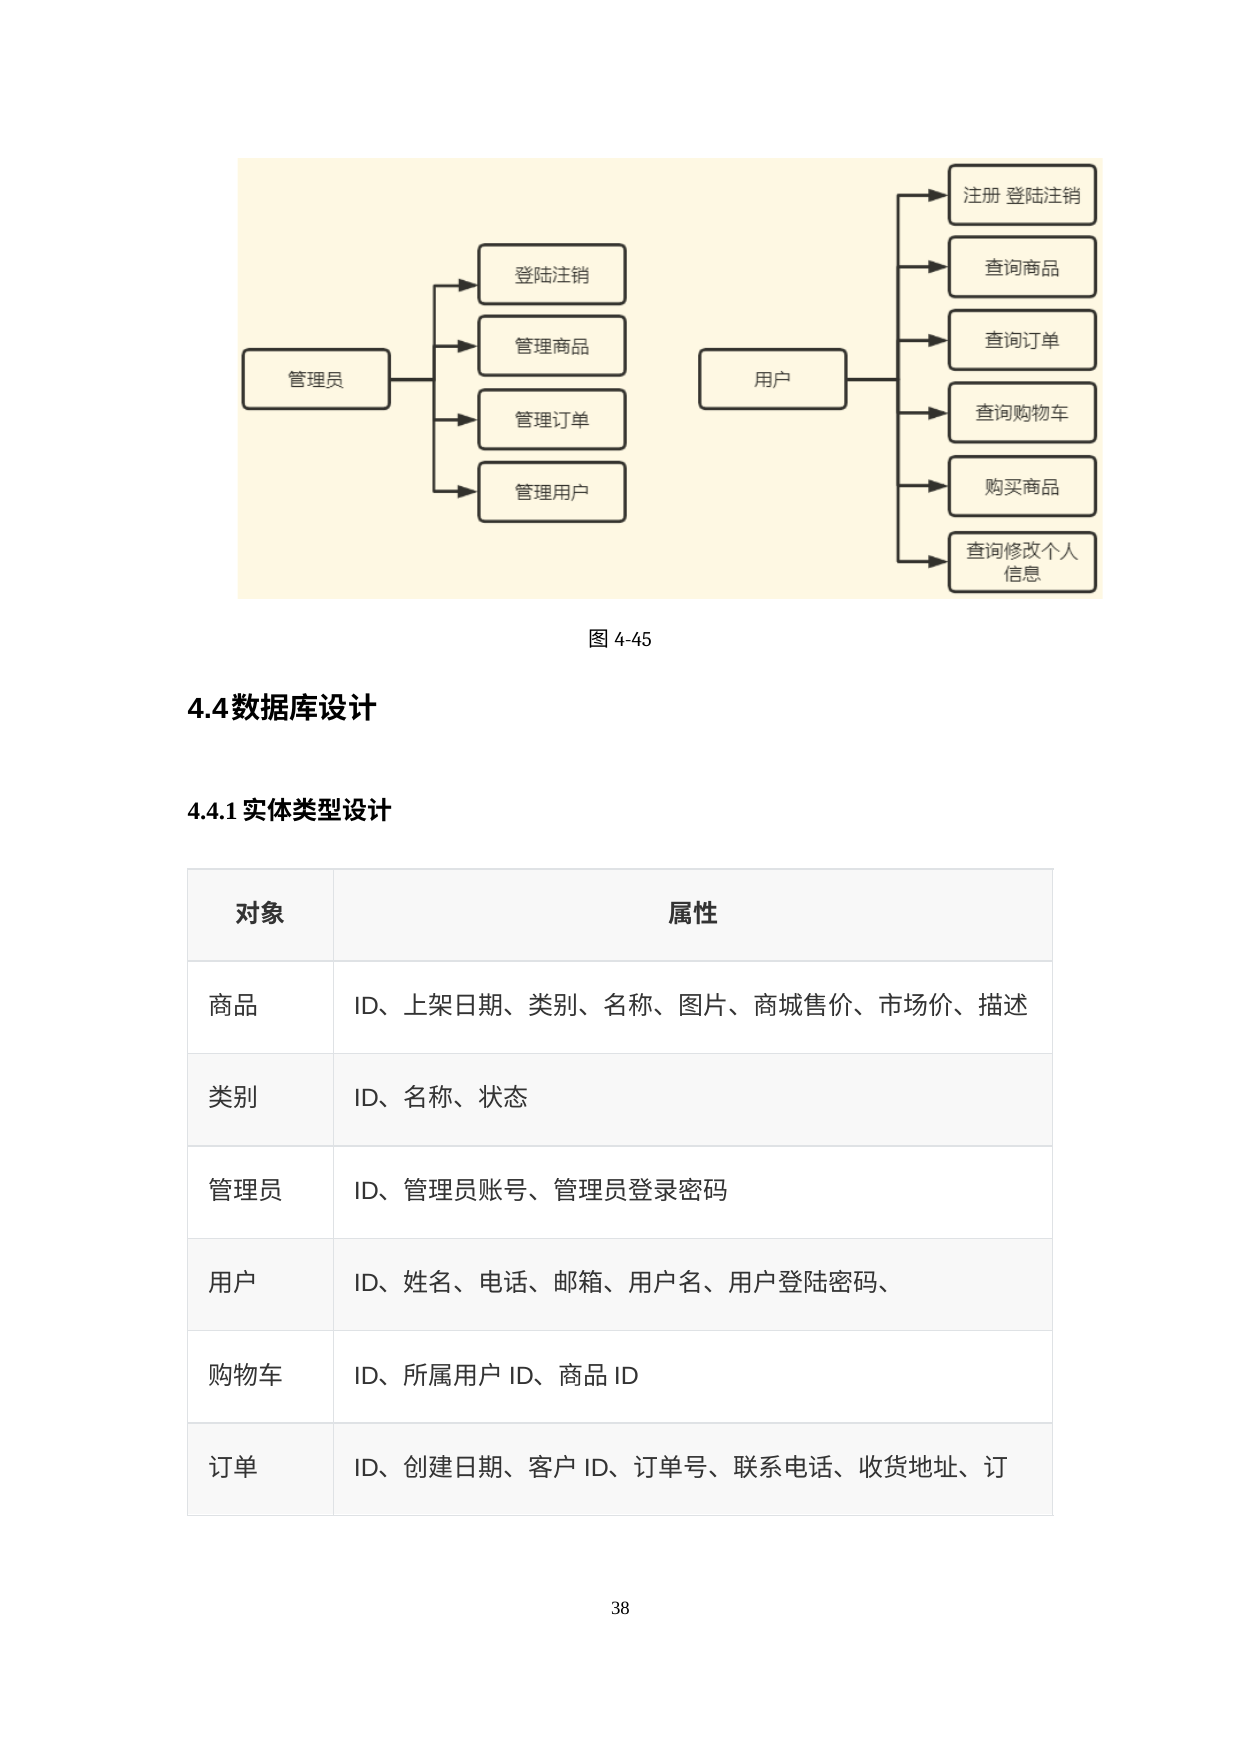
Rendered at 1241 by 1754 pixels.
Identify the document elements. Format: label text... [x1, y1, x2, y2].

table_header 对象 [188, 870, 333, 960]
table_cell 类别 [188, 1054, 333, 1145]
subtitle 数据库设计 [187, 673, 1053, 738]
table_cell ID、创建日期、客户ID、订单号、联系电话、收货地址、订单状态、总价 [334, 1424, 1052, 1514]
table_cell ID、姓名、电话、邮箱、用户名、用户登陆密码、 [334, 1239, 1052, 1330]
picture [237, 158, 1103, 599]
table_cell 商品 [188, 962, 333, 1053]
table_cell 用户 [188, 1239, 333, 1330]
table_cell 购物车 [188, 1331, 333, 1422]
table_cell ID、管理员账号、管理员登录密码 [334, 1147, 1052, 1237]
table_cell ID、所属用户ID、商品ID [334, 1331, 1052, 1422]
table_header 属性 [334, 870, 1052, 960]
subtitle 4.4.1实体类型设计 [187, 776, 1053, 841]
table_cell 订单 [188, 1424, 333, 1514]
table_cell ID、上架日期、类别、名称、图片、商城售价、市场价、描述 [334, 962, 1052, 1053]
table_cell ID、名称、状态 [334, 1054, 1052, 1145]
table_cell 管理员 [188, 1147, 333, 1237]
